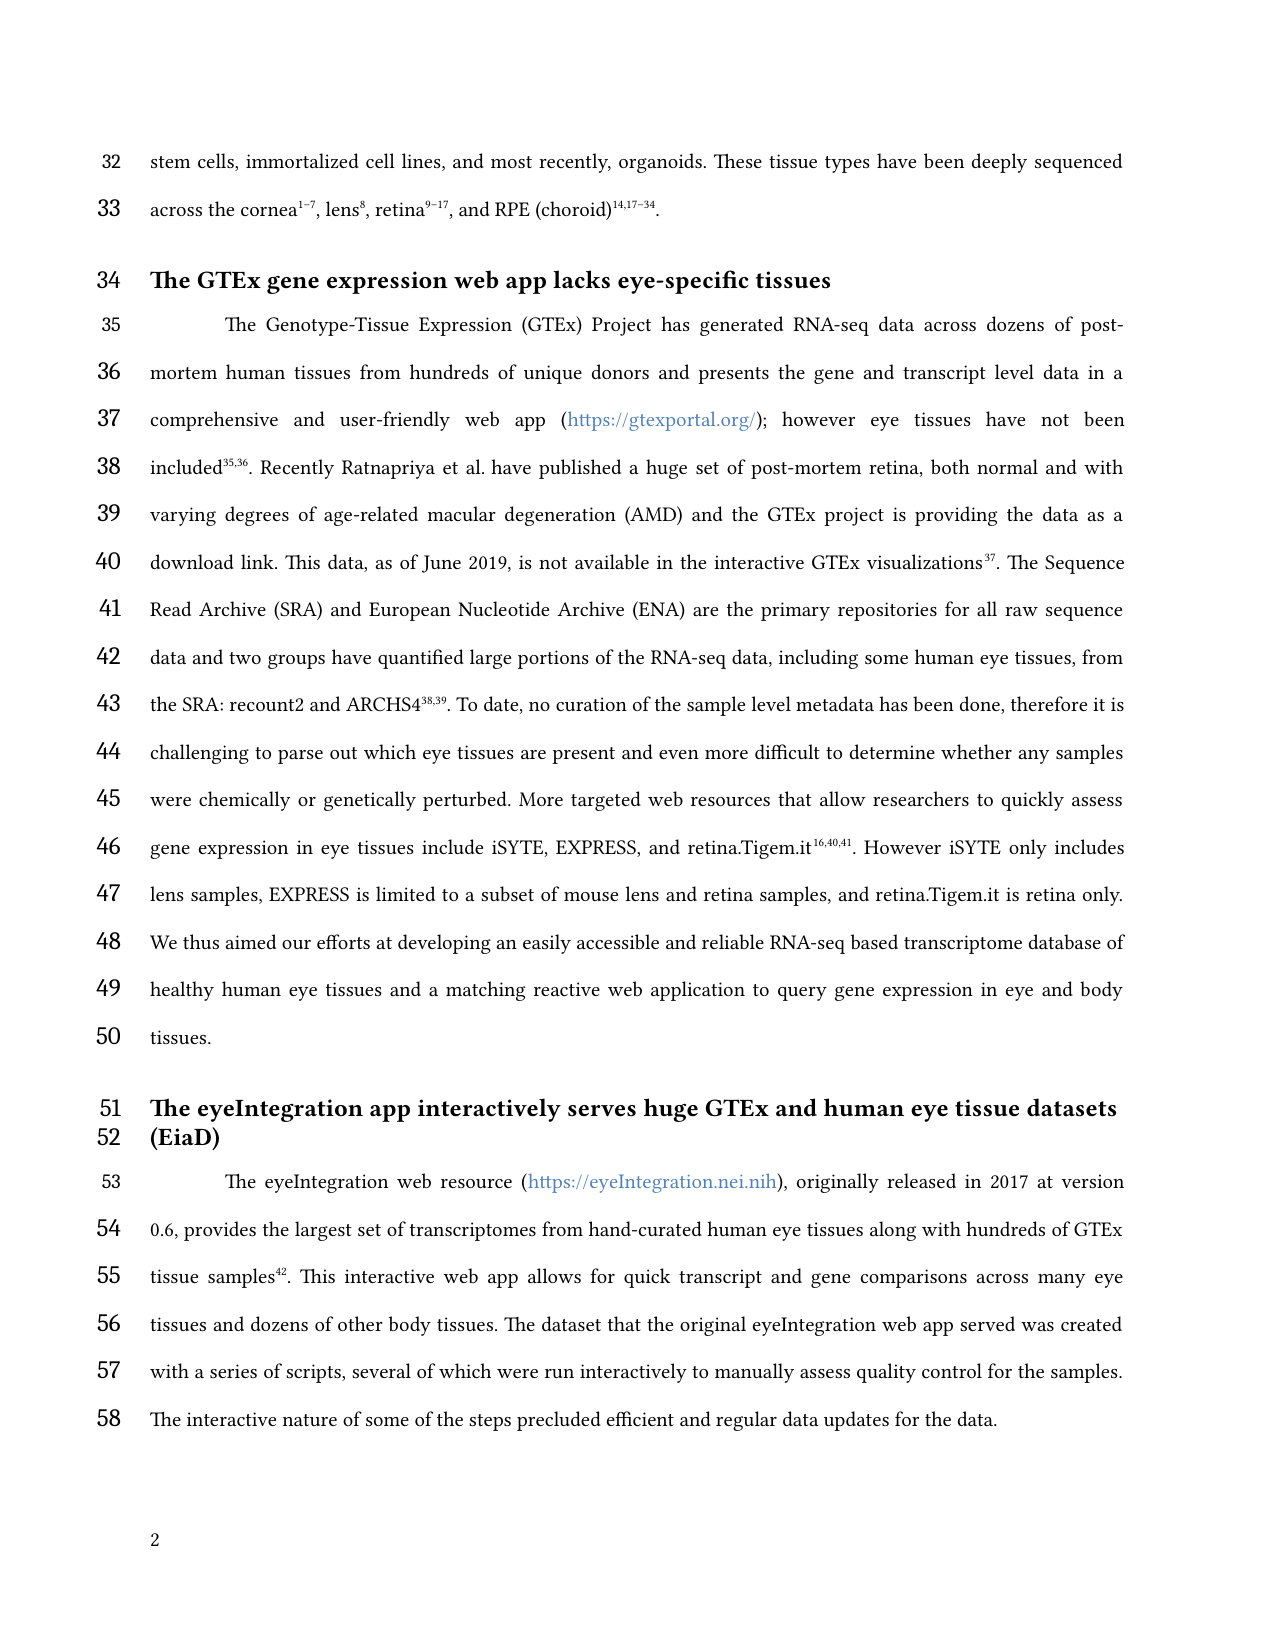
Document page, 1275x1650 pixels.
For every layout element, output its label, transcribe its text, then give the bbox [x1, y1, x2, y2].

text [150, 150, 1125, 221]
text The Genotype-Tissue Expression (GTEx) Project has generated RNA-seq data across dozens of post-mortem human tissues from hundreds of unique donors and presents the gene and transcript level data in a comprehensive and user-friendly web app (https://gtexportal.org/); however eye tissues have not been included35,36. Recently Ratnapriya et al. have published a huge set of post-mortem retina, both normal and with varying degrees of age-related macular degeneration (AMD) and the GTEx project is providing the data as a download link. This data, as of June 2019, is not available in the interactive GTEx visualizations37. The Sequence Read Archive (SRA) and European Nucleotide Archive (ENA) are the primary repositories for all raw sequence data and two groups have quantified large portions of the RNA-seq data, including some human eye tissues, from the SRA: recount2 and ARCHS438,39. To date, no curation of the sample level metadata has been done, therefore it is challenging to parse out which eye tissues are present and even more difficult to determine whether any samples were chemically or genetically perturbed. More targeted web resources that allow researchers to quickly assess gene expression in eye tissues include iSYTE, EXPRESS, and retina.Tigem.it16,40,41. However iSYTE only includes lens samples, EXPRESS is limited to a subset of mouse lens and retina samples, and retina.Tigem.it is retina only. We thus aimed our efforts at developing an easily accessible and reliable RNA-seq based transcriptome database of healthy human eye tissues and a matching reactive web application to query gene expression in eye and body tissues. [150, 313, 1125, 1049]
subtitle The GTEx gene expression web app lacks eye-specific tissues [150, 266, 1125, 294]
subtitle The eyeIntegration app interactively serves huge GTEx and human eye tissue datasets (EiaD) [150, 1094, 1125, 1151]
text The eyeIntegration web resource (https://eyeIntegration.nei.nih), originally released in 2017 at version 0.6, provides the largest set of transcriptomes from hand-curated human eye tissues along with hundreds of GTEx tissue samples42. This interactive web app allows for quick transcript and gene comparisons across many eye tissues and dozens of other body tissues. The dataset that the original eyeIntegration web app served was created with a series of scripts, several of which were run interactively to manually assess quality control for the samples. The interactive nature of some of the steps precluded efficient and regular data updates for the data. [150, 1170, 1125, 1431]
